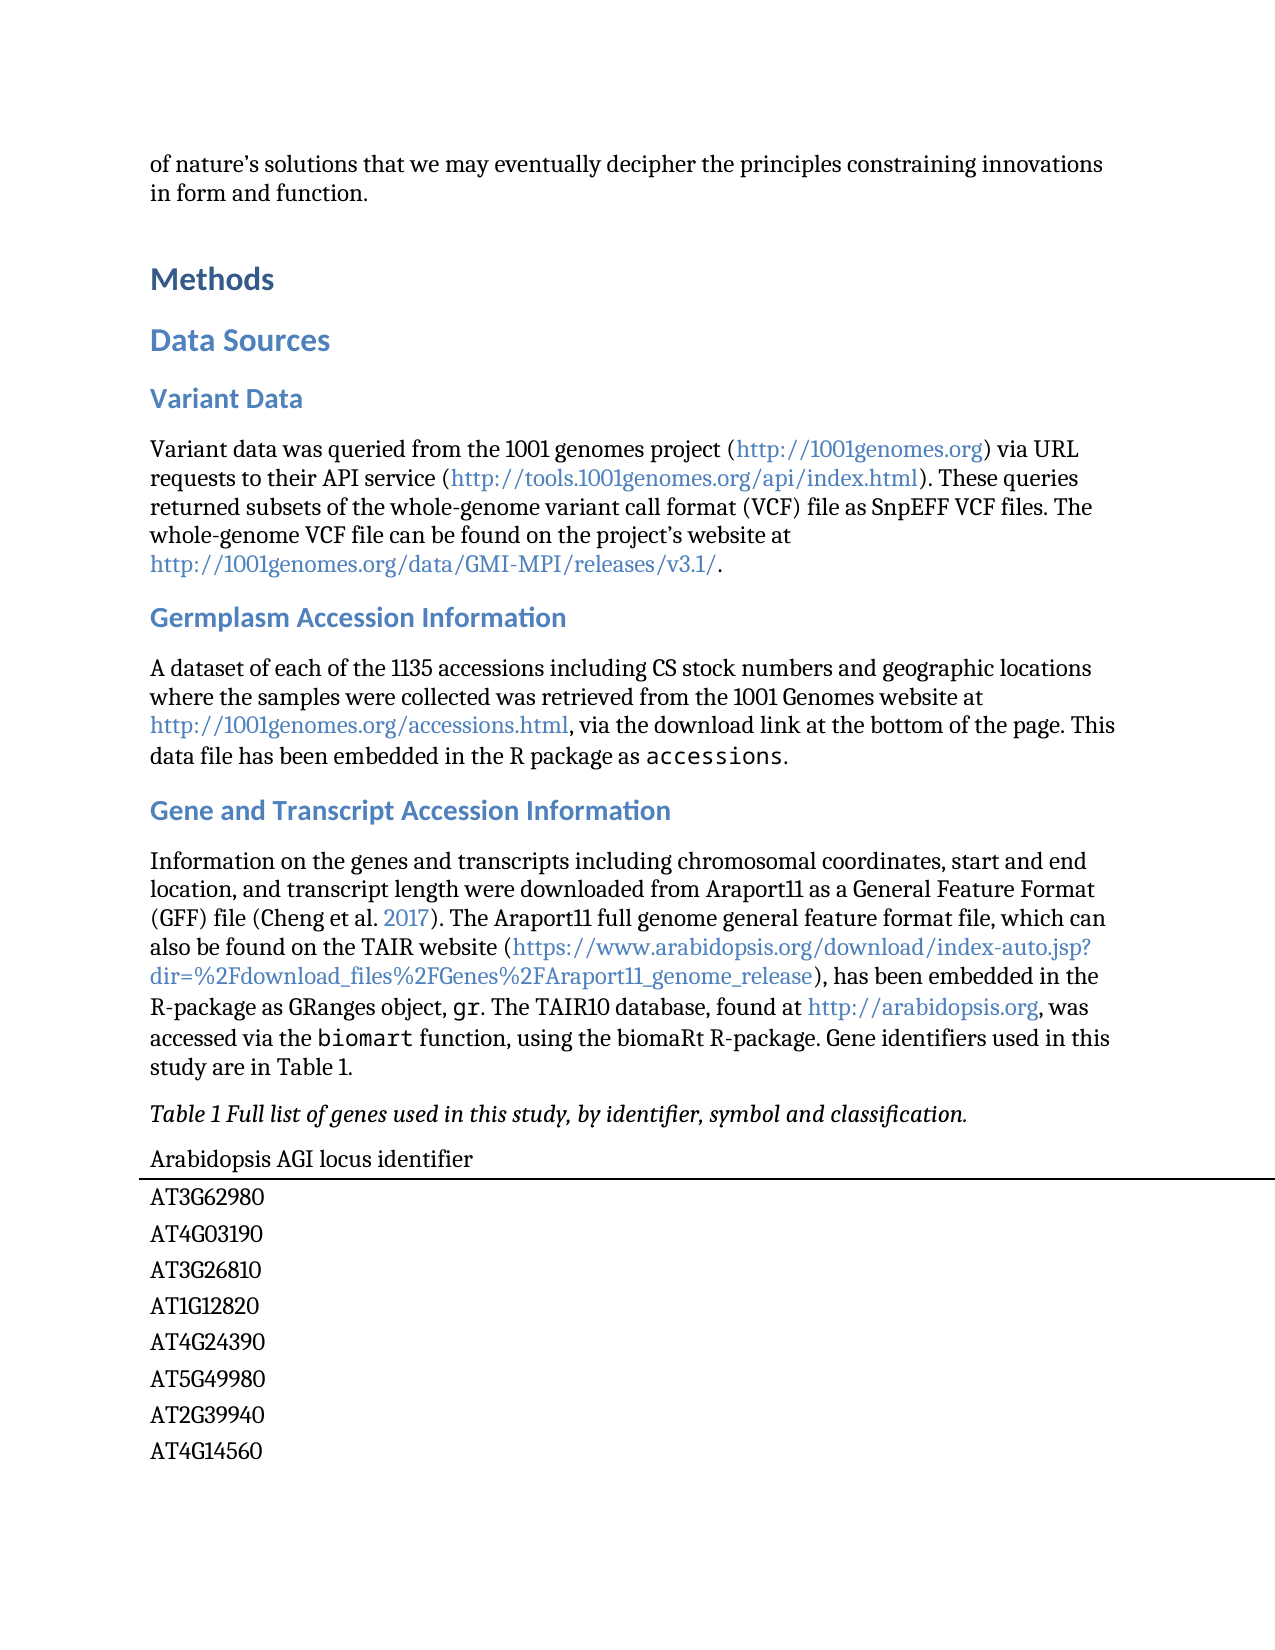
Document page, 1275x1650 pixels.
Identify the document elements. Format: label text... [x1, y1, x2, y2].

subtitle Data Sources [150, 319, 1125, 360]
table_cell AT4G24390 [139, 1325, 1275, 1361]
text Information on the genes and transcripts including chromosomal coordinates, start and end location, and transcript length were downloaded from Araport11 as a General Feature Format (GFF) file (Cheng et al. 2017). The Araport11 full genome general feature format file, which can also be found on the TAIR website (https://www.arabidopsis.org/download/index-auto.jsp?dir=%2Fdownload_files%2FGenes%2FAraport11_genome_release), has been embedded in the R-package as GRanges object, gr. The TAIR10 database, found at http://arabidopsis.org, was accessed via the biomart function, using the biomaRt R-package. Gene identifiers used in this study are in Table 1. [150, 847, 1125, 1082]
table_cell AT2G39940 [139, 1397, 1275, 1433]
table_cell AT4G14560 [139, 1433, 1275, 1469]
text Table 1 Full list of genes used in this study, by identifier, symbol and classification. [150, 1100, 1125, 1129]
table_header Arabidopsis AGI locus identifier [139, 1142, 1275, 1178]
subtitle Methods [150, 257, 1125, 298]
text Variant data was queried from the 1001 genomes project (http://1001genomes.org) via URL requests to their API service (http://tools.1001genomes.org/api/index.html). These queries returned subsets of the whole-genome variant call format (VCF) file as SnpEFF VCF files. The whole-genome VCF file can be found on the project’s website at http://1001genomes.org/data/GMI-MPI/releases/v3.1/. [150, 435, 1125, 579]
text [150, 150, 1125, 207]
subtitle Germplasm Accession Information [150, 599, 1125, 635]
subtitle Variant Data [150, 381, 1125, 416]
table_cell AT1G12820 [139, 1288, 1275, 1324]
table_cell AT3G26810 [139, 1252, 1275, 1288]
table_cell AT3G62980 [139, 1180, 1275, 1216]
text A dataset of each of the 1135 accessions including CS stock numbers and geographic locations where the samples were collected was retrieved from the 1001 Genomes website at http://1001genomes.org/accessions.html, via the download link at the bottom of the page. This data file has been embedded in the R package as accessions. [150, 654, 1125, 771]
subtitle Gene and Transcript Accession Information [150, 792, 1125, 828]
table_cell AT5G49980 [139, 1361, 1275, 1397]
table_cell AT4G03190 [139, 1216, 1275, 1252]
